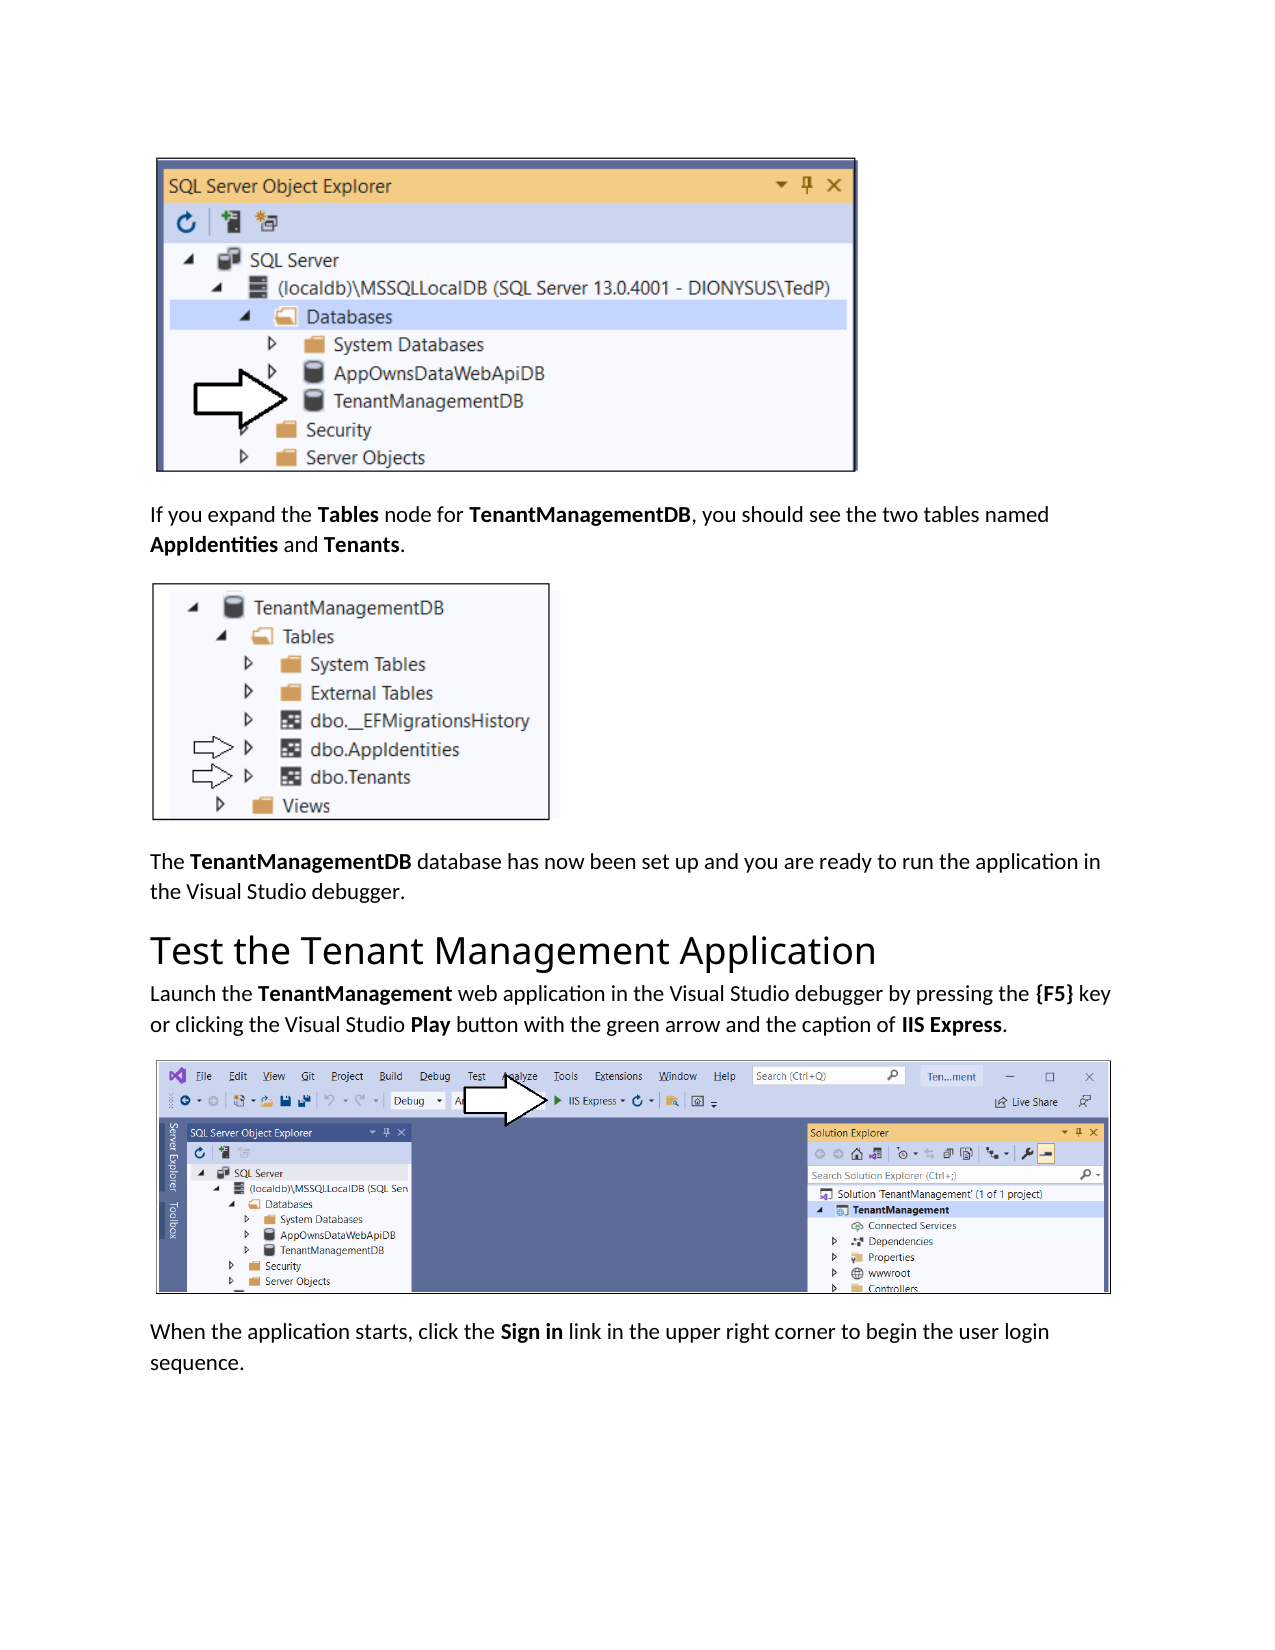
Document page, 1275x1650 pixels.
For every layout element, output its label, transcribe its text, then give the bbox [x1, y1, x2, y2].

text When the application starts, click the Sign in link in the upper right corner to begin the user login sequence. [150, 1317, 1125, 1376]
subtitle Test the Tenant Management Application [150, 924, 1125, 975]
text The TenantManagementDB database has now been set up and you are ready to run the application in the Visual Studio debugger. [150, 847, 1125, 906]
picture [150, 150, 868, 482]
picture [150, 1056, 1124, 1299]
text If you expand the Tables node for TenantManagementDB, you should see the two tables named AppIdentities and Tenants. [150, 500, 1125, 558]
picture [150, 577, 561, 829]
text Launch the TenantManagement web application in the Visual Studio debugger by pressing the {F5} key or clicking the Visual Studio Play button with the green arrow and the caption of IIS Express. [150, 979, 1125, 1038]
